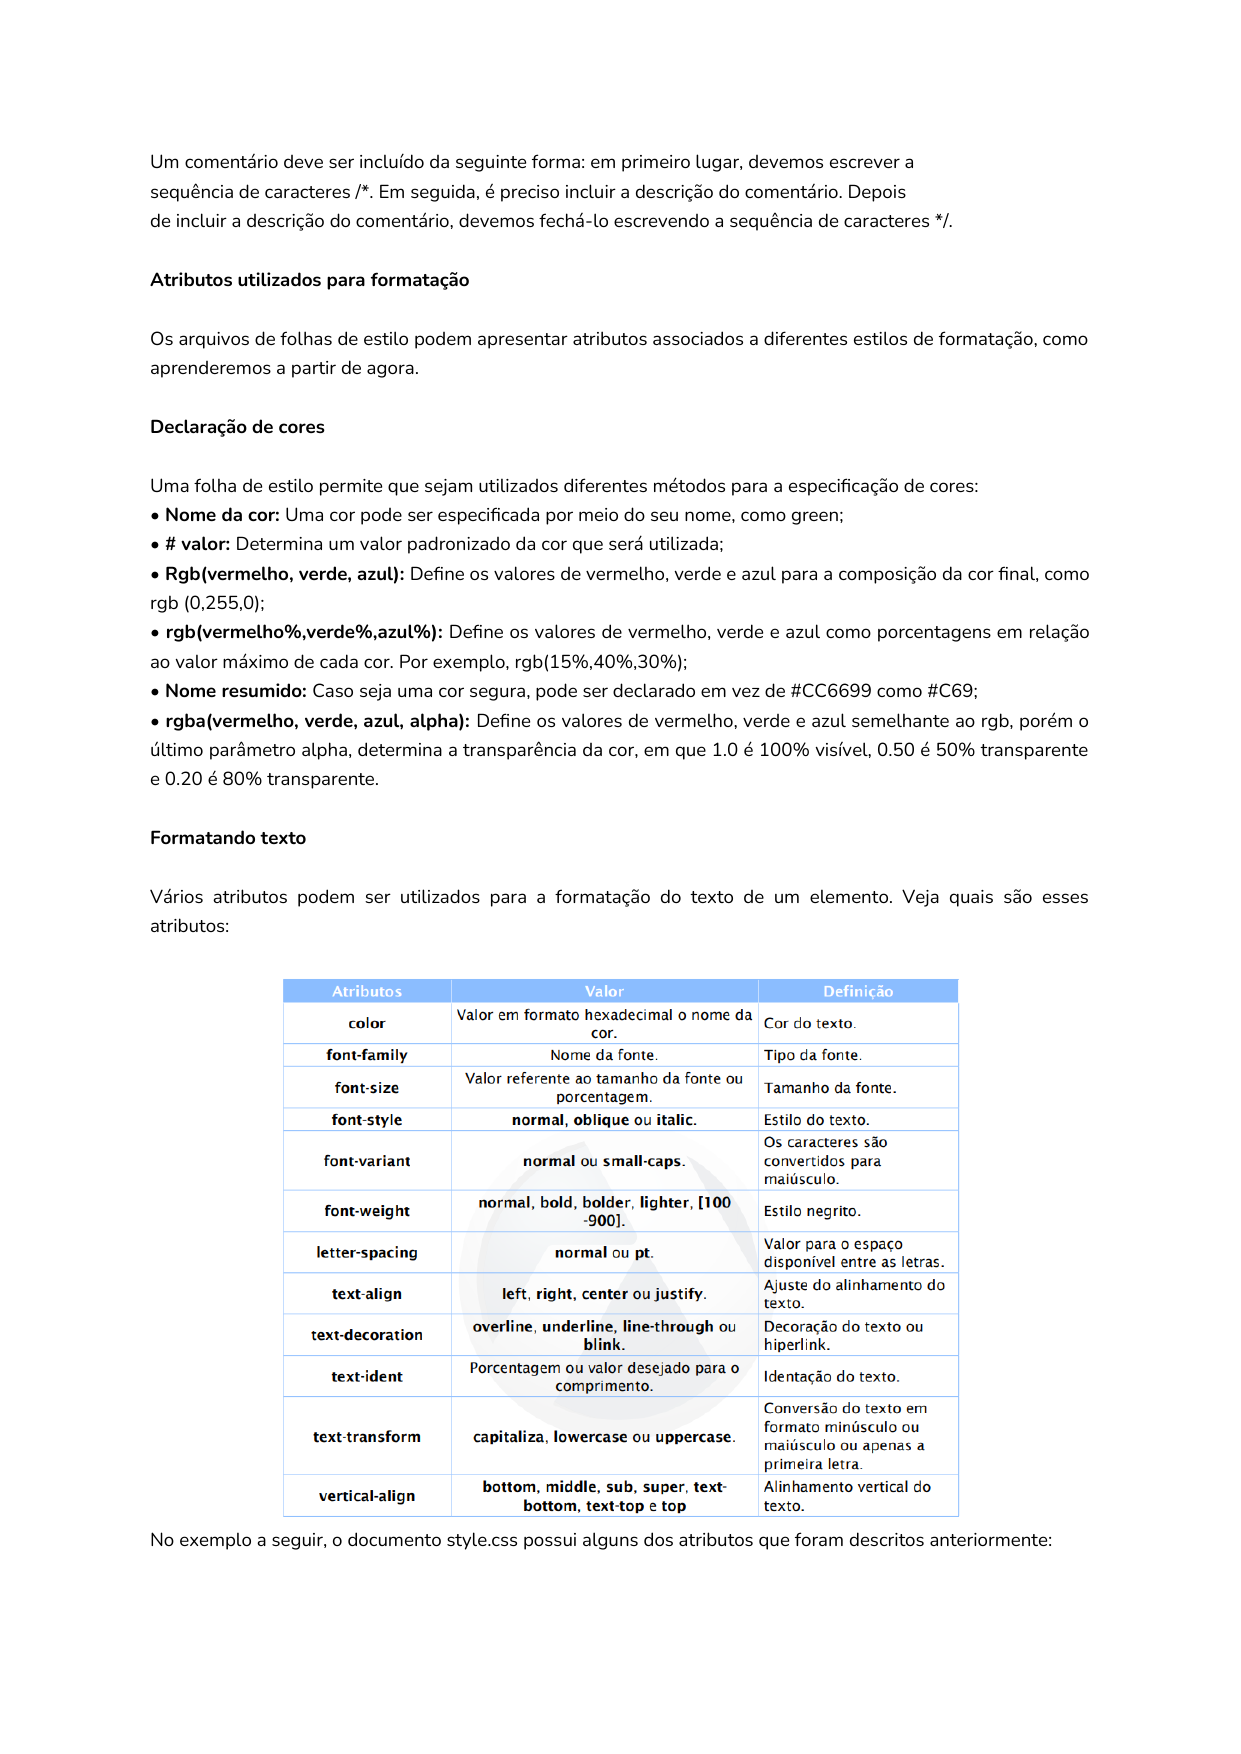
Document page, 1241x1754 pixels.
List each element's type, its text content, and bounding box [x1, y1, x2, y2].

text Os arquivos de folhas de estilo podem apresentar atributos associados a diferentes estilos de formatação, como aprenderemos a partir de agora. [150, 326, 1090, 381]
subtitle Atributos utilizados para formatação [150, 267, 1090, 293]
subtitle Declaração de cores [150, 414, 1090, 440]
text No exemplo a seguir, o documento style.css possui alguns dos atributos que foram descritos anteriormente: [150, 1527, 1090, 1553]
text sequência de caracteres /*. Em seguida, é preciso incluir a descrição do comentário. Depois [150, 179, 1090, 205]
picture [277, 972, 963, 1524]
text • # valor: Determina um valor padronizado da cor que será utilizada; [150, 532, 1090, 557]
text Uma folha de estilo permite que sejam utilizados diferentes métodos para a especificação de cores: [150, 473, 1090, 499]
text • Rgb(vermelho, verde, azul): Define os valores de vermelho, verde e azul para a composição da cor final, como rgb (0,255,0); [150, 561, 1090, 616]
text • rgba(vermelho, verde, azul, alpha): Define os valores de vermelho, verde e azul semelhante ao rgb, porém o último parâmetro alpha, determina a transparência da cor, em que 1.0 é 100% visível, 0.50 é 50% transparente e 0.20 é 80% transparente. [150, 708, 1090, 792]
text de incluir a descrição do comentário, devemos fechá-lo escrevendo a sequência de caracteres */. [150, 209, 1090, 234]
text Um comentário deve ser incluído da seguinte forma: em primeiro lugar, devemos escrever a [150, 150, 1090, 176]
text • Nome da cor: Uma cor pode ser especificada por meio do seu nome, como green; [150, 502, 1090, 528]
text Vários atributos podem ser utilizados para a formatação do texto de um elemento. Veja quais são esses atributos: [150, 884, 1090, 939]
text • rgb(vermelho%,verde%,azul%): Define os valores de vermelho, verde e azul como porcentagens em relação ao valor máximo de cada cor. Por exemplo, rgb(15%,40%,30%); [150, 620, 1090, 675]
text • Nome resumido: Caso seja uma cor segura, pode ser declarado em vez de #CC6699 como #C69; [150, 679, 1090, 704]
subtitle Formatando texto [150, 826, 1090, 851]
